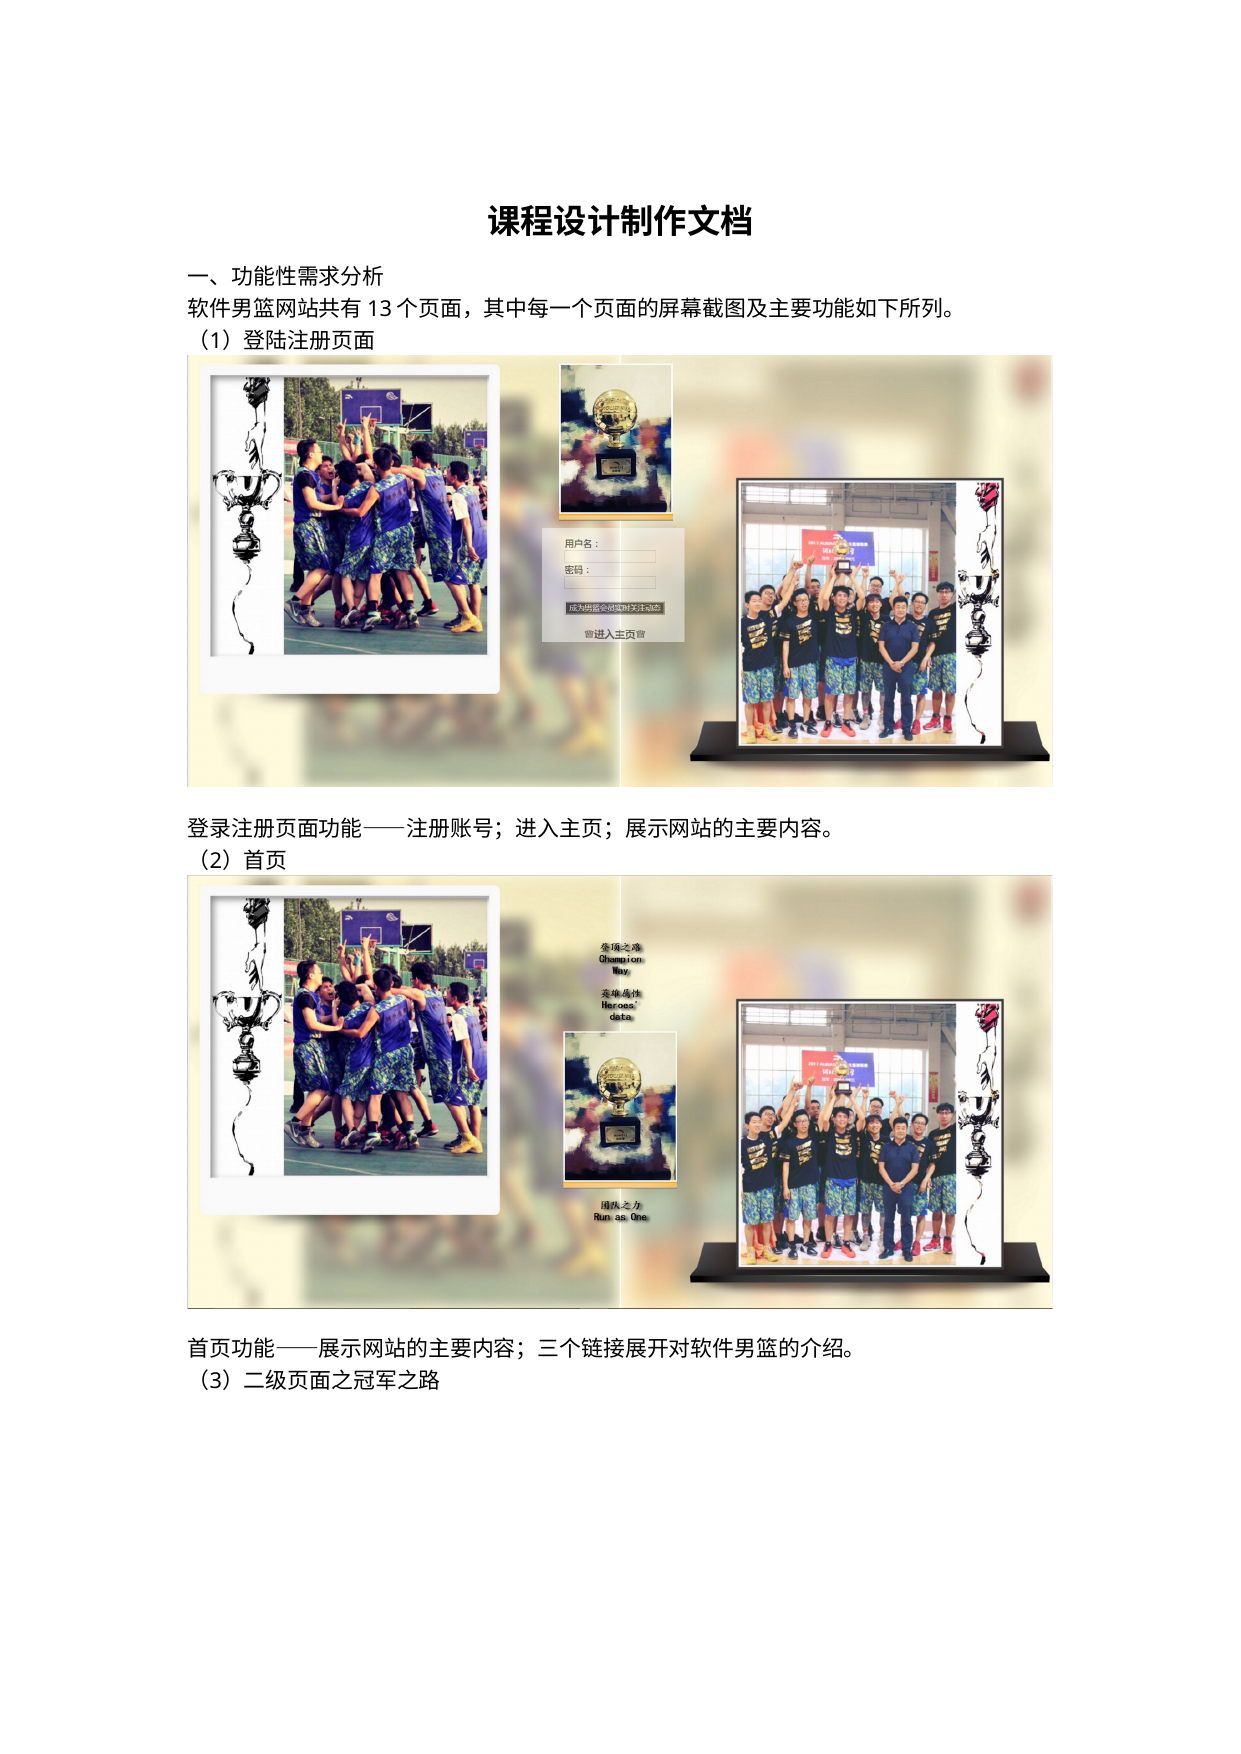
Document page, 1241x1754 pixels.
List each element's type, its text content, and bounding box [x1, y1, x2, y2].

text 首页功能——展示网站的主要内容；三个链接展开对软件男篮的介绍。 [187, 1331, 1053, 1363]
text （3）二级页面之冠军之路 [187, 1363, 1053, 1396]
text 一、功能性需求分析 [187, 258, 1053, 291]
picture [187, 875, 1053, 1309]
title 课程设计制作文档 [187, 187, 1053, 252]
text （2）首页 [187, 843, 1053, 875]
picture [187, 355, 1053, 787]
text 软件男篮网站共有13个页面，其中每一个页面的屏幕截图及主要功能如下所列。 [187, 291, 1053, 323]
text （1）登陆注册页面 [187, 323, 1053, 355]
text 登录注册页面功能——注册账号；进入主页；展示网站的主要内容。 [187, 811, 1053, 843]
